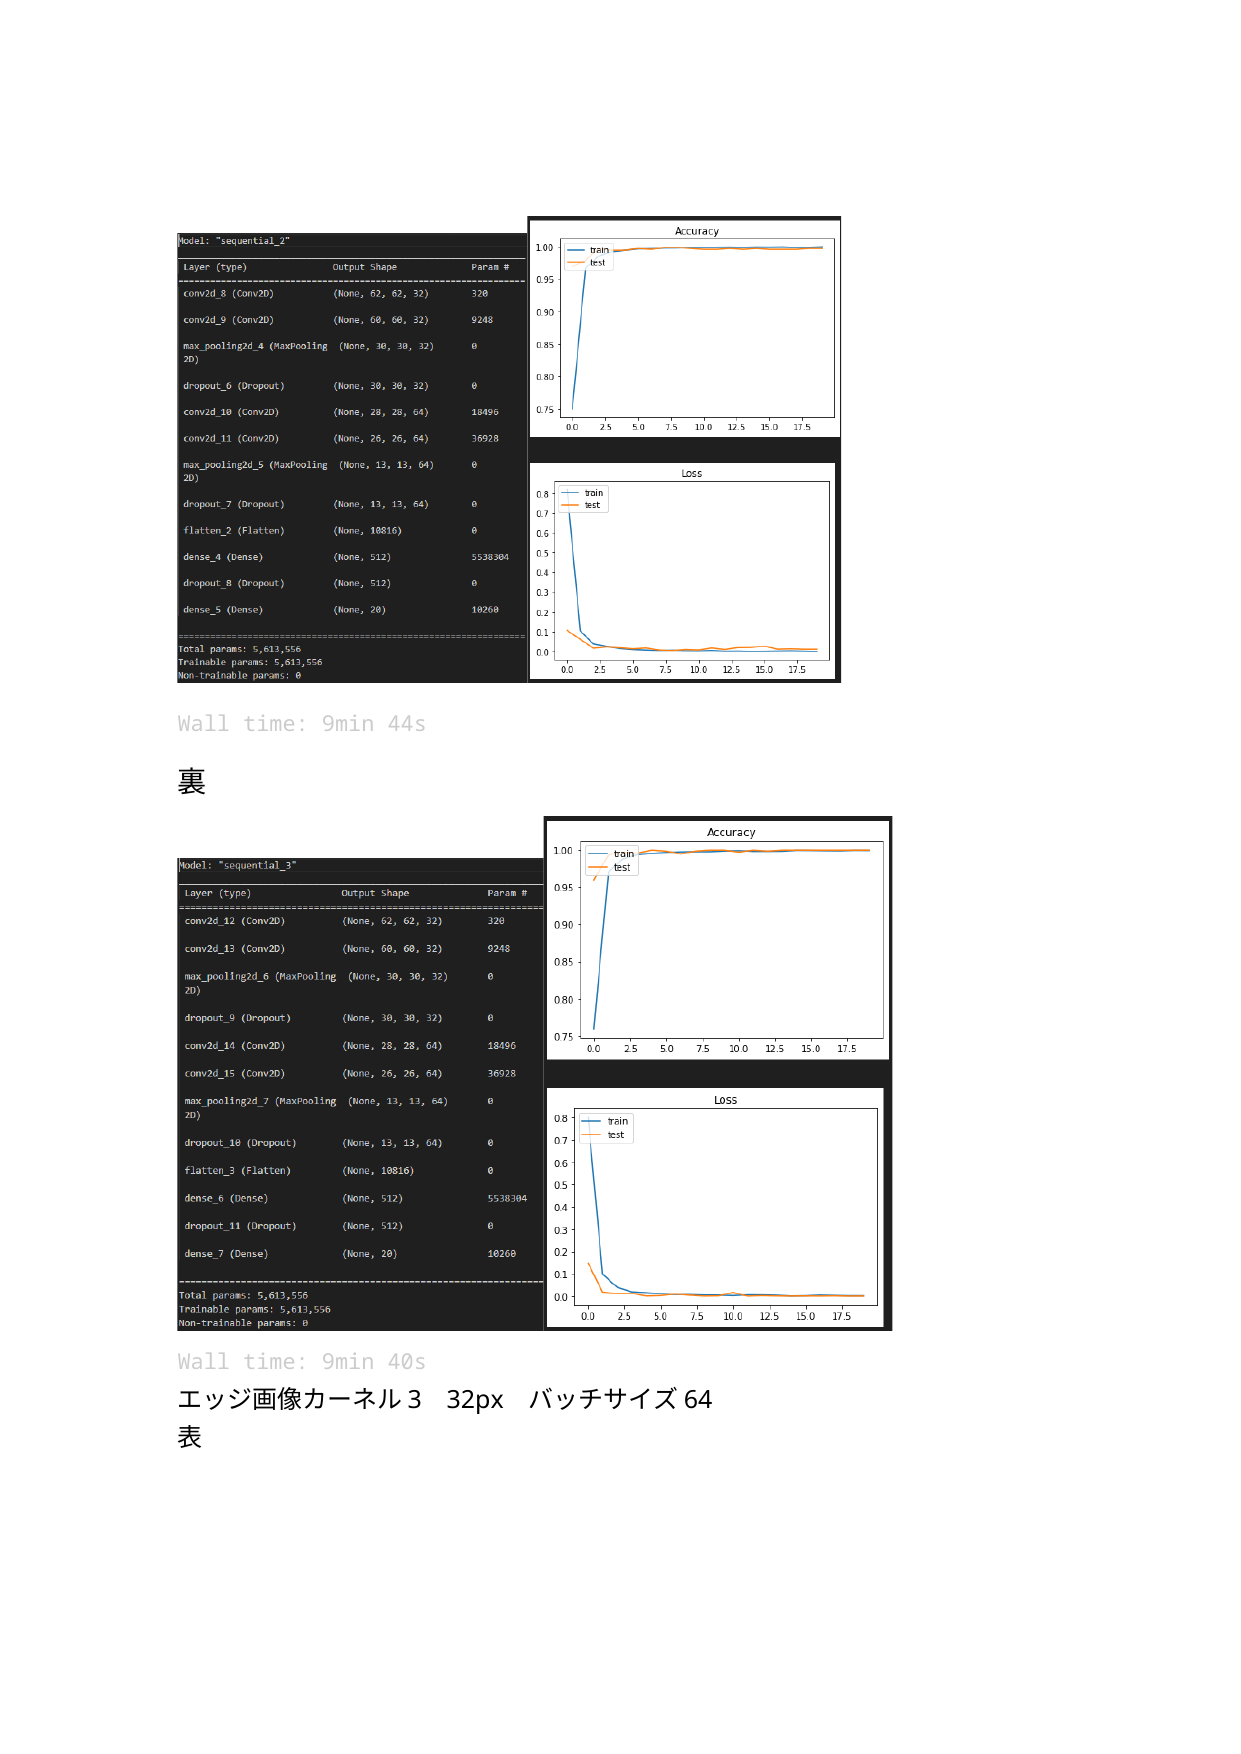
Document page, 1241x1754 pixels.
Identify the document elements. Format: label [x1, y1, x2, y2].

picture [177, 216, 842, 683]
picture [177, 816, 893, 1331]
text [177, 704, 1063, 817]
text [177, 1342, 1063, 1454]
